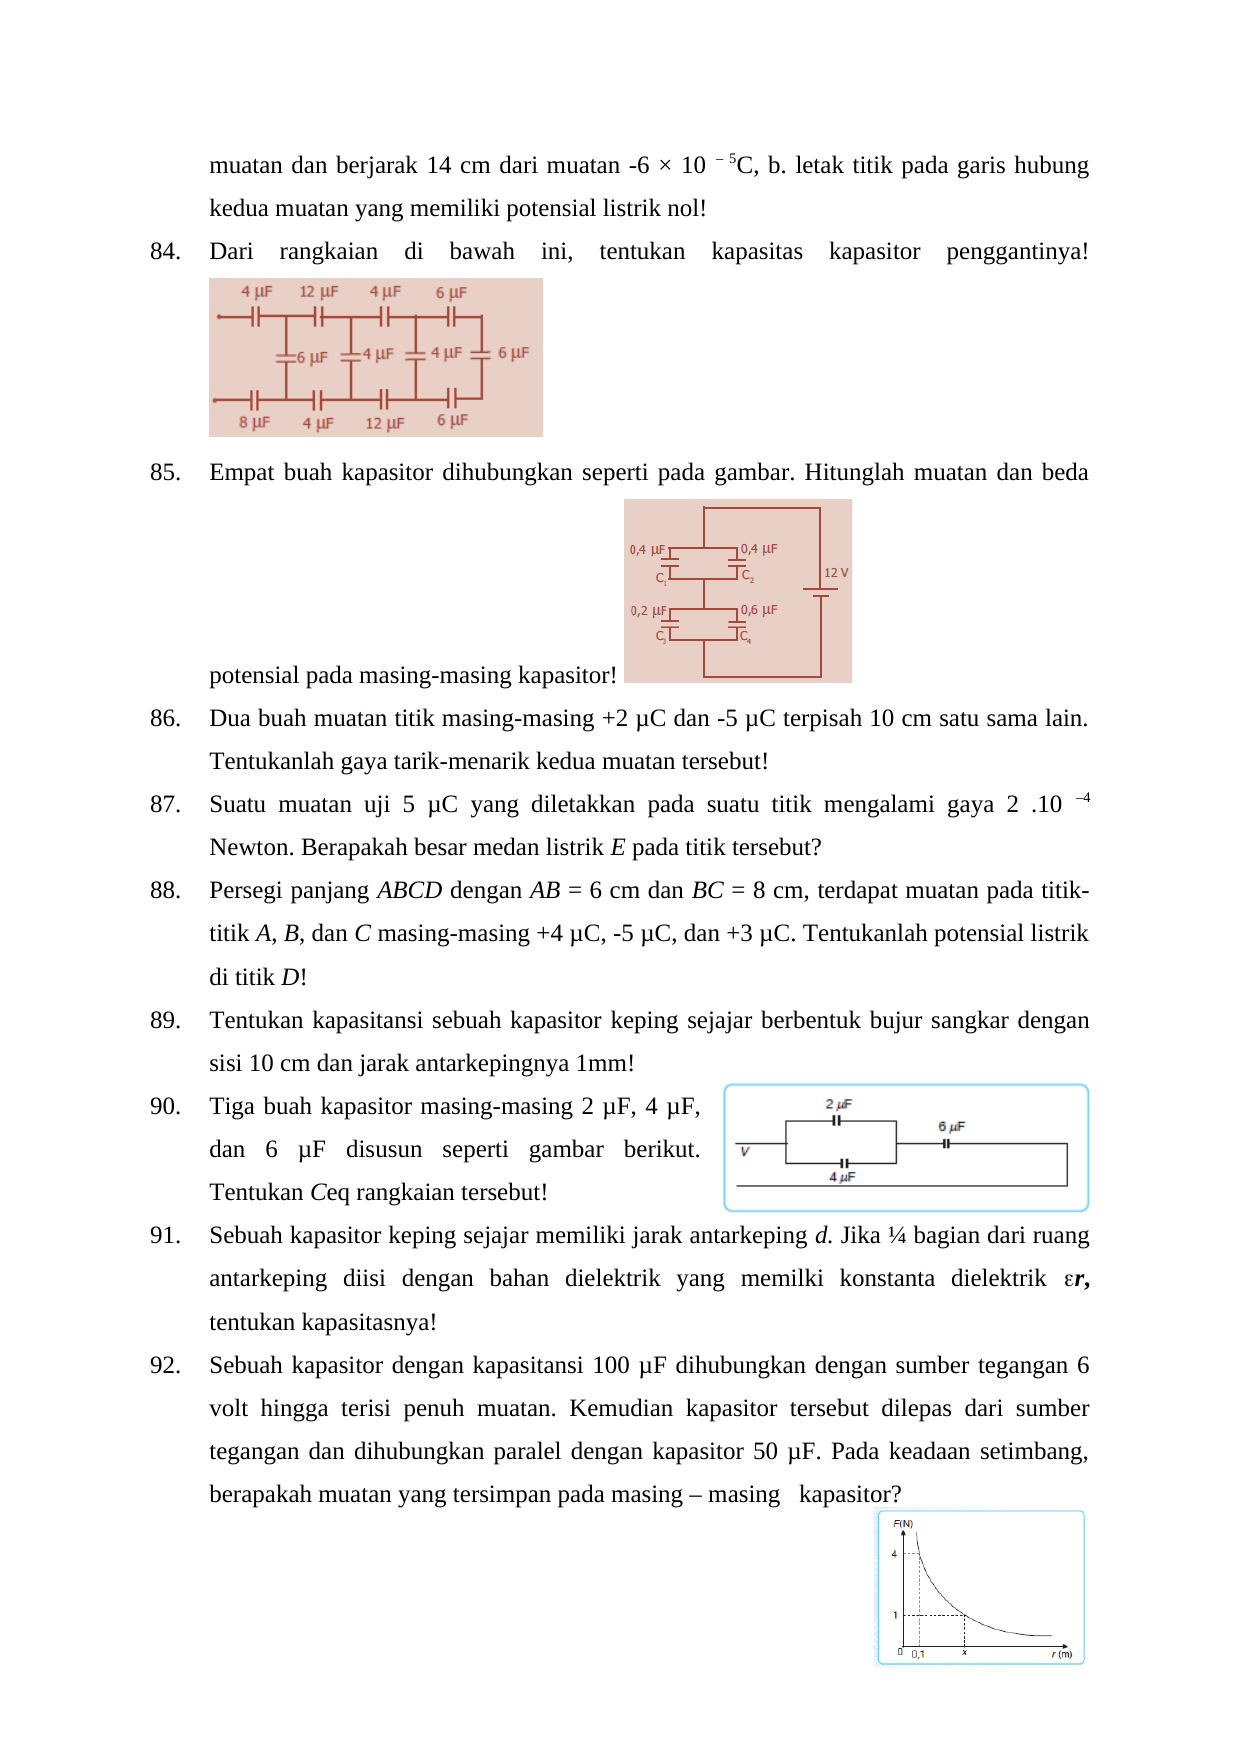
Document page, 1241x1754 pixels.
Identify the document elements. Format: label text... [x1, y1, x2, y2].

list Persegi panjang ABCD dengan AB = 6 cm dan BC = 8 cm, terdapat muatan pada titik-titik A, B, dan C masing-masing +4 µC, -5 µC, dan +3 µC. Tentukanlah potensial listrik di titik D! [150, 875, 1090, 990]
list Suatu muatan uji 5 µC yang diletakkan pada suatu titik mengalami gaya 2 .10 –4 Newton. Berapakah besar medan listrik E pada titik tersebut? [150, 789, 1090, 861]
picture [720, 1080, 1093, 1218]
list Dua buah muatan titik masing-masing +2 µC dan -5 µC terpisah 10 cm satu sama lain. Tentukanlah gaya tarik-menarik kedua muatan tersebut! [150, 703, 1090, 775]
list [150, 150, 1090, 222]
list Sebuah kapasitor keping sejajar memiliki jarak antarkeping d. Jika ¼ bagian dari ruang antarkeping diisi dengan bahan dielektrik yang memilki konstanta dielektrik r, tentukan kapasitasnya! [150, 1220, 1090, 1335]
list Empat buah kapasitor dihubungkan seperti pada gambar. Hitunglah muatan dan beda potensial pada masing-masing kapasitor! [150, 457, 1090, 688]
list Tiga buah kapasitor masing-masing 2 µF, 4 µF, dan 6 µF disusun seperti gambar berikut. Tentukan Ceq rangkaian tersebut! [150, 1091, 720, 1206]
list Tentukan kapasitansi sebuah kapasitor keping sejajar berbentuk bujur sangkar dengan sisi 10 cm dan jarak antarkepingnya 1mm! [150, 1005, 1090, 1077]
picture [624, 499, 853, 683]
list Sebuah kapasitor dengan kapasitansi 100 µF dihubungkan dengan sumber tegangan 6 volt hingga terisi penuh muatan. Kemudian kapasitor tersebut dilepas dari sumber tegangan dan dihubungkan paralel dengan kapasitor 50 µF. Pada keadaan setimbang, berapakah muatan yang tersimpan pada masing – masing kapasitor? [150, 1350, 1090, 1508]
picture [873, 1507, 1086, 1668]
picture [209, 278, 544, 437]
